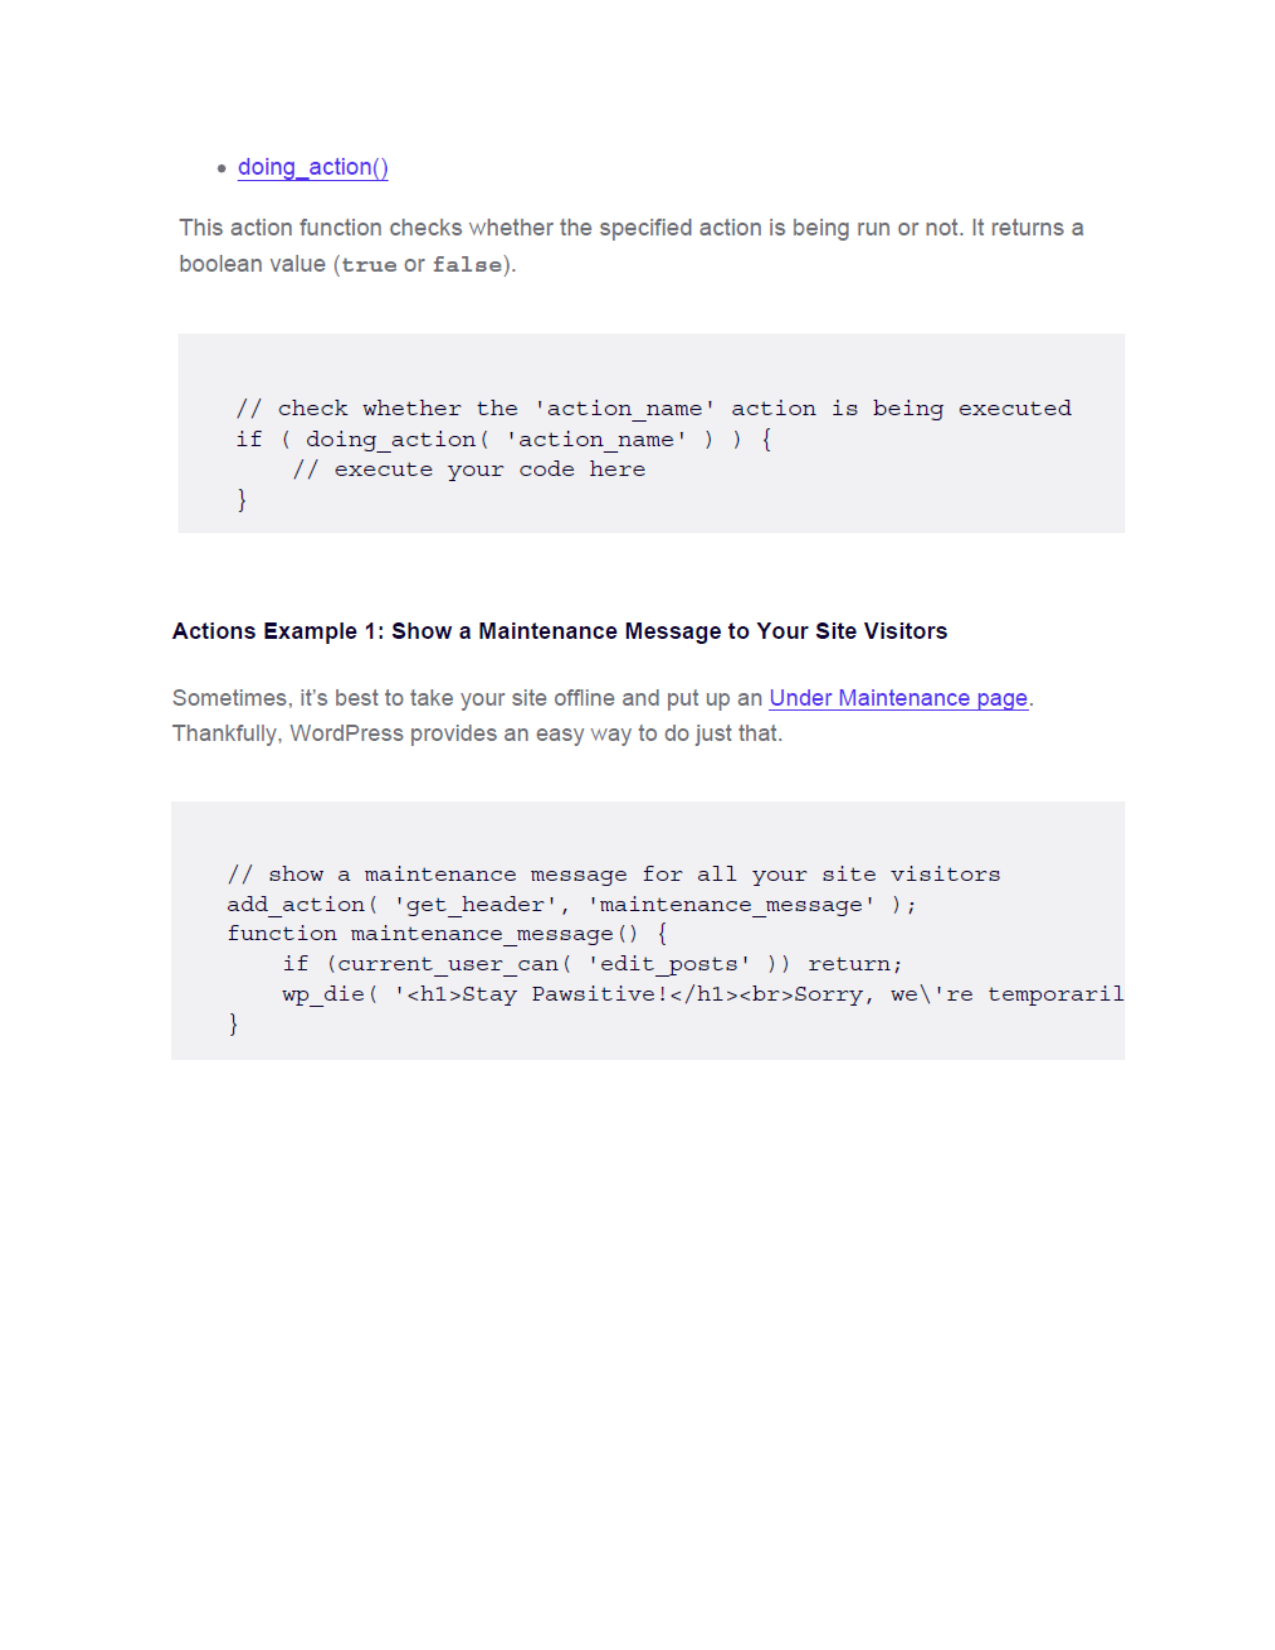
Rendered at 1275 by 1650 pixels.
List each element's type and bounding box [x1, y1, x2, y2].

picture [150, 150, 1125, 533]
picture [150, 610, 1125, 1060]
